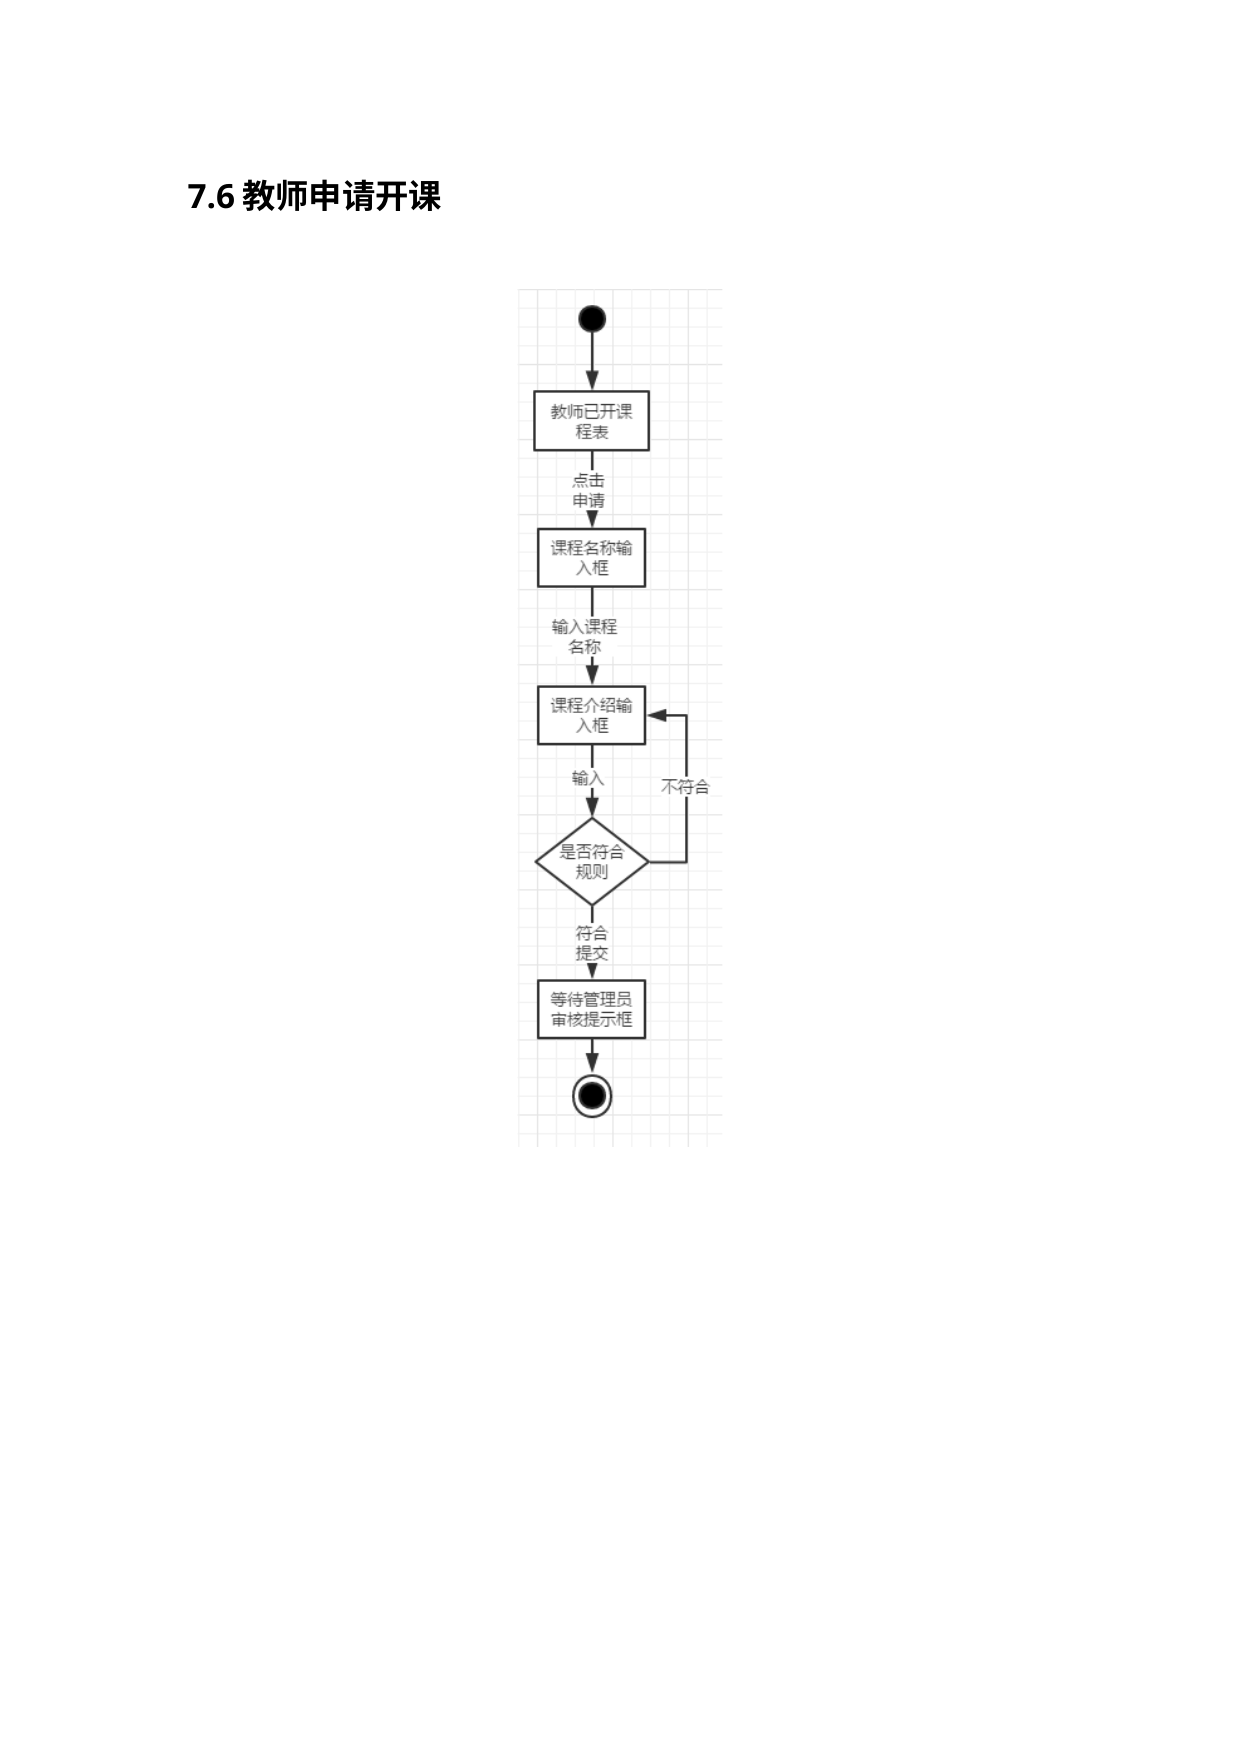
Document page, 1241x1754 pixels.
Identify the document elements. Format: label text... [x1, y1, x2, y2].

picture [517, 289, 723, 1147]
subtitle 7.6教师申请开课 [187, 162, 1053, 227]
